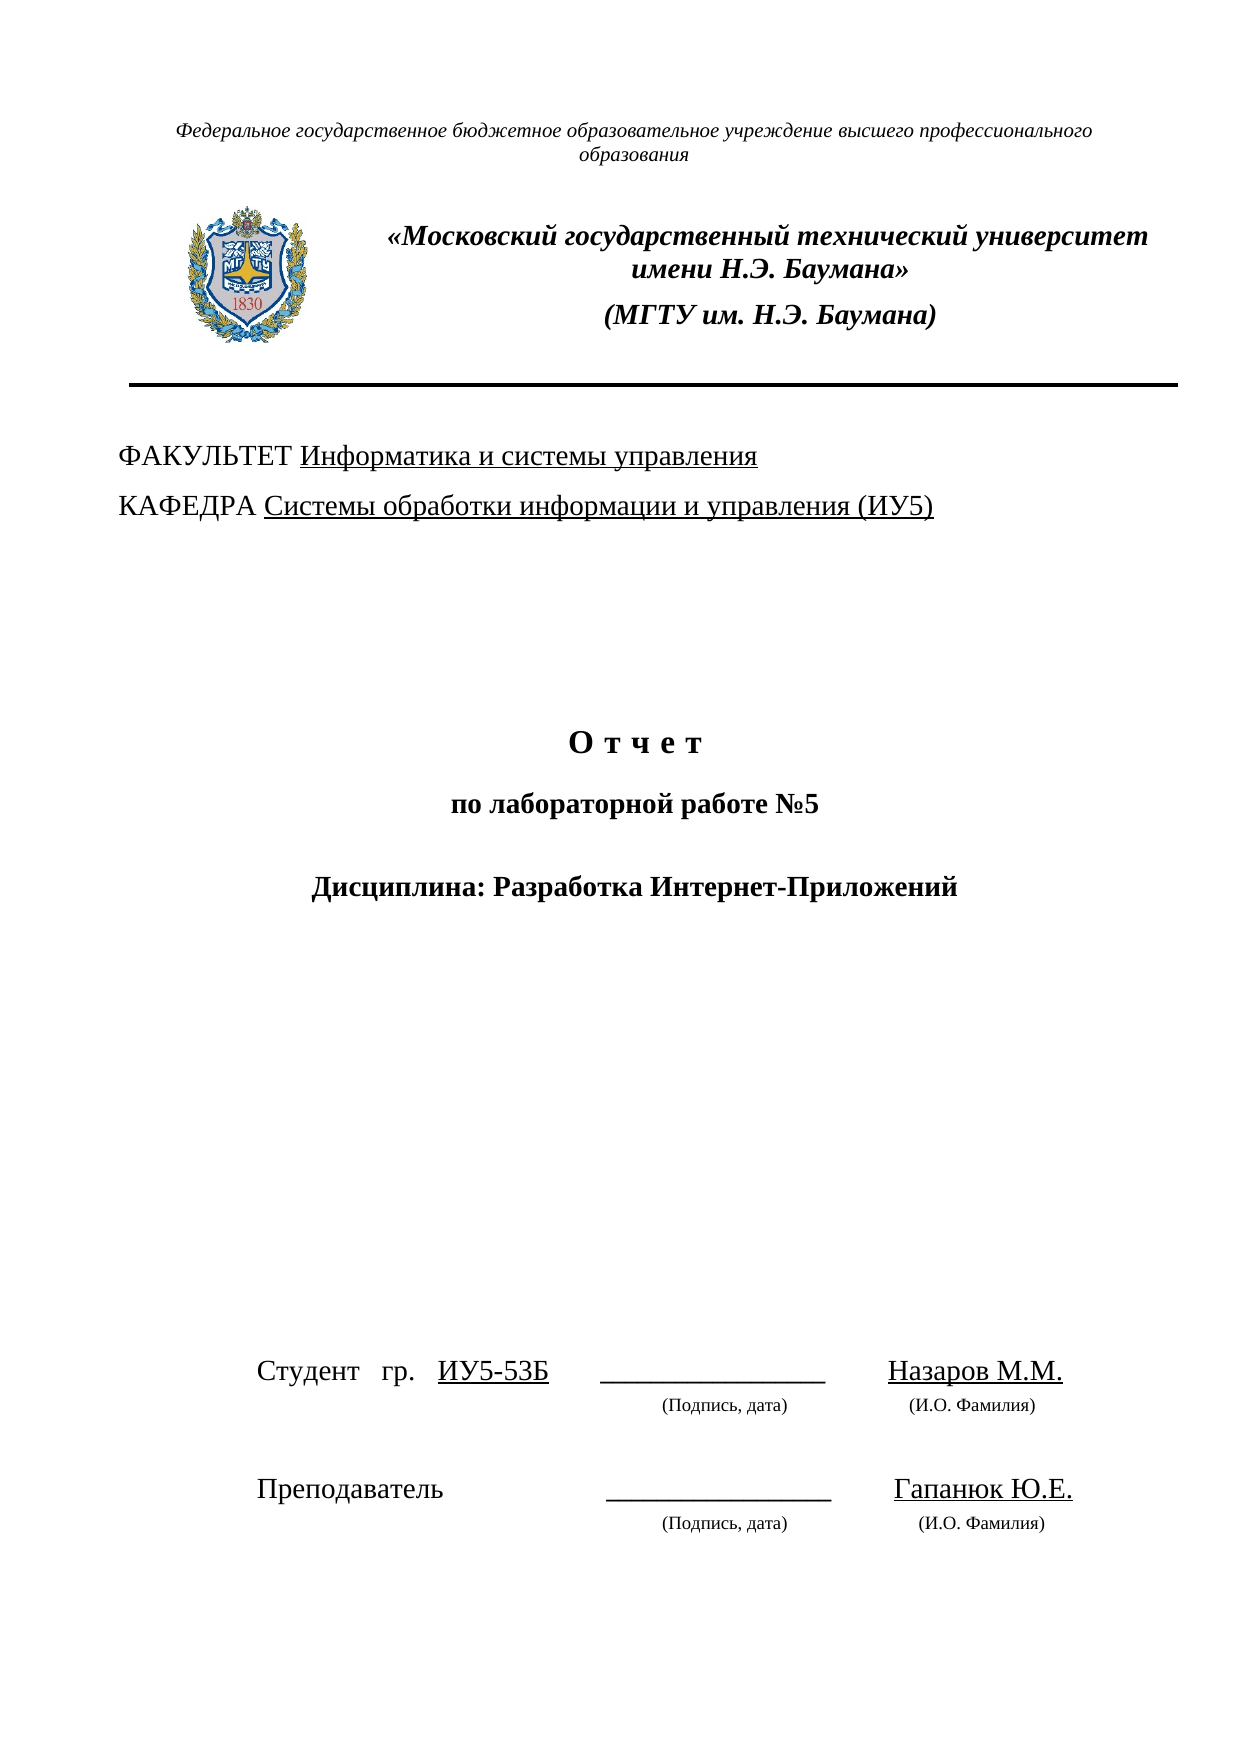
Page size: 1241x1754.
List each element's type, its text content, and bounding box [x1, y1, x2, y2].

text Преподаватель __________________ Гапанюк Ю.Е. [118, 1473, 1152, 1504]
picture [187, 206, 308, 343]
text ФАКУЛЬТЕТ Информатика и системы управления [118, 438, 1152, 471]
text по лабораторной работе №5 [118, 786, 1152, 819]
text Федеральное государственное бюджетное образовательное учреждение высшего профессионального образования [118, 118, 1152, 166]
text (Подпись, дата) (И.О. Фамилия) [118, 1504, 1152, 1536]
table_header [129, 166, 366, 383]
text Дисциплина: Разработка Интернет-Приложений [118, 869, 1152, 903]
text КАФЕДРА Системы обработки информации и управления (ИУ5) [118, 488, 1152, 521]
table_header «Московский государственный технический университет имени Н.Э. Баумана» (МГТУ им. Н.Э. Баумана) [366, 166, 1178, 383]
text (Подпись, дата) (И.О. Фамилия) [118, 1387, 1152, 1418]
text Отчет [118, 722, 1152, 761]
text Студент гр. ИУ5-53Б __________________ Назаров М.М. [118, 1355, 1152, 1387]
